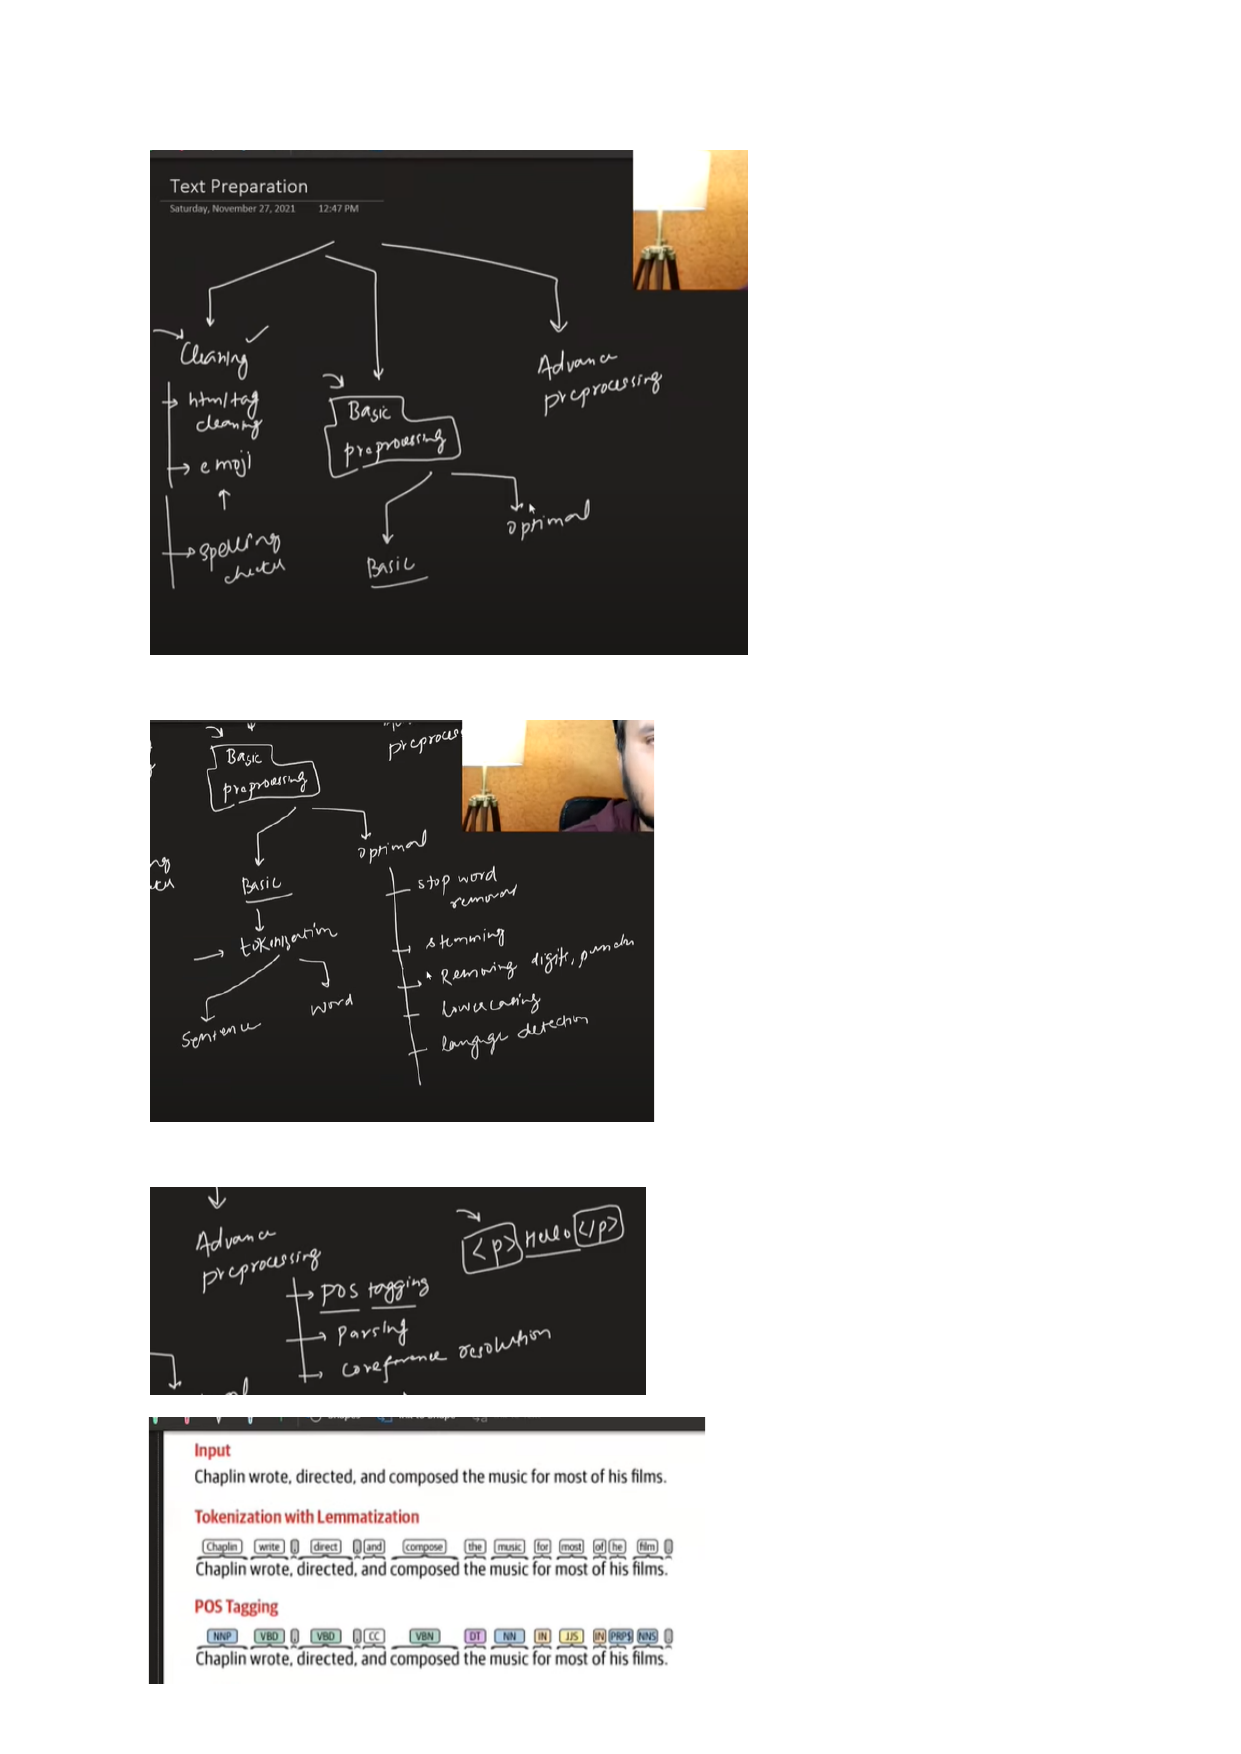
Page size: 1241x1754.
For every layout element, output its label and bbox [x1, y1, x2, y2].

picture [150, 150, 748, 655]
picture [150, 720, 655, 1122]
picture [148, 1417, 706, 1684]
picture [150, 1187, 646, 1395]
